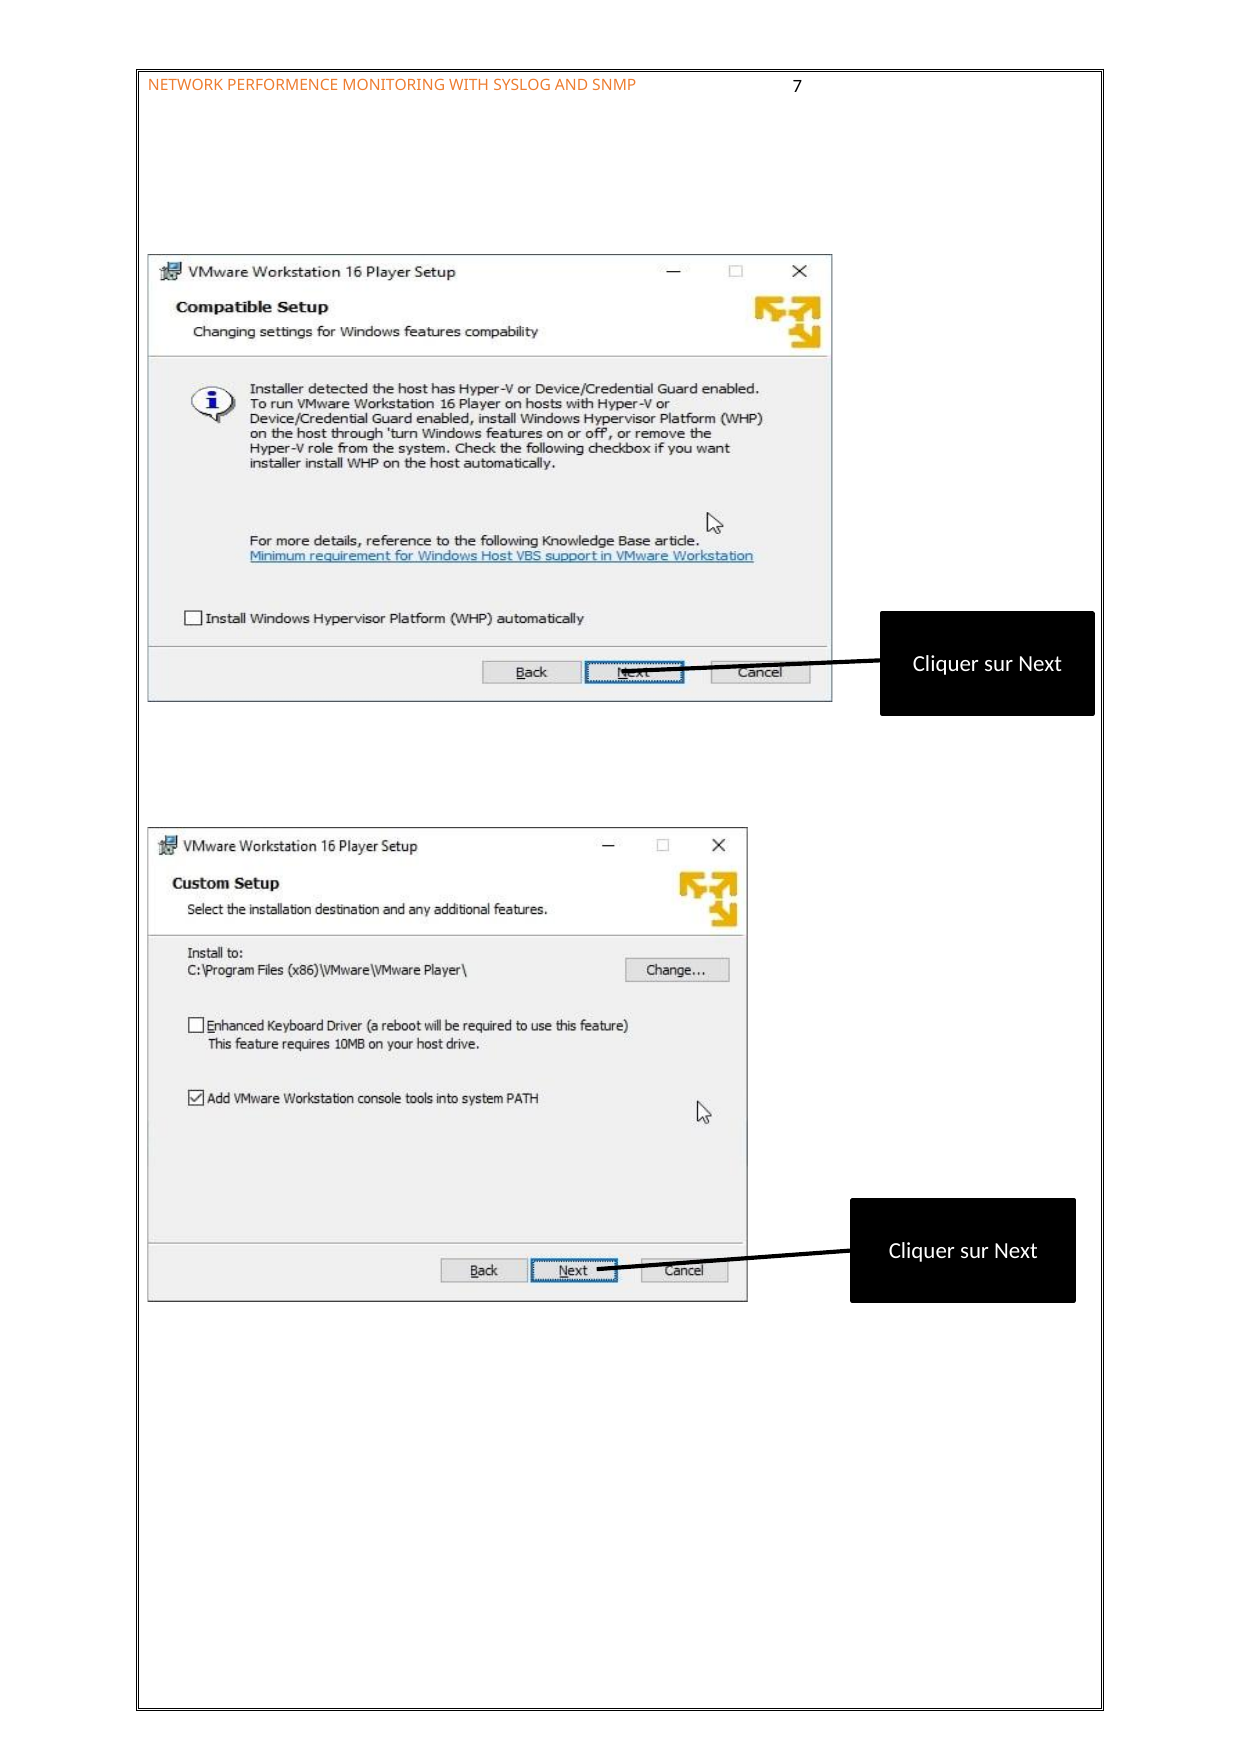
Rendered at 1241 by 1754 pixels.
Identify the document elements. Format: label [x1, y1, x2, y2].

picture [147, 254, 833, 702]
picture [147, 827, 748, 1302]
